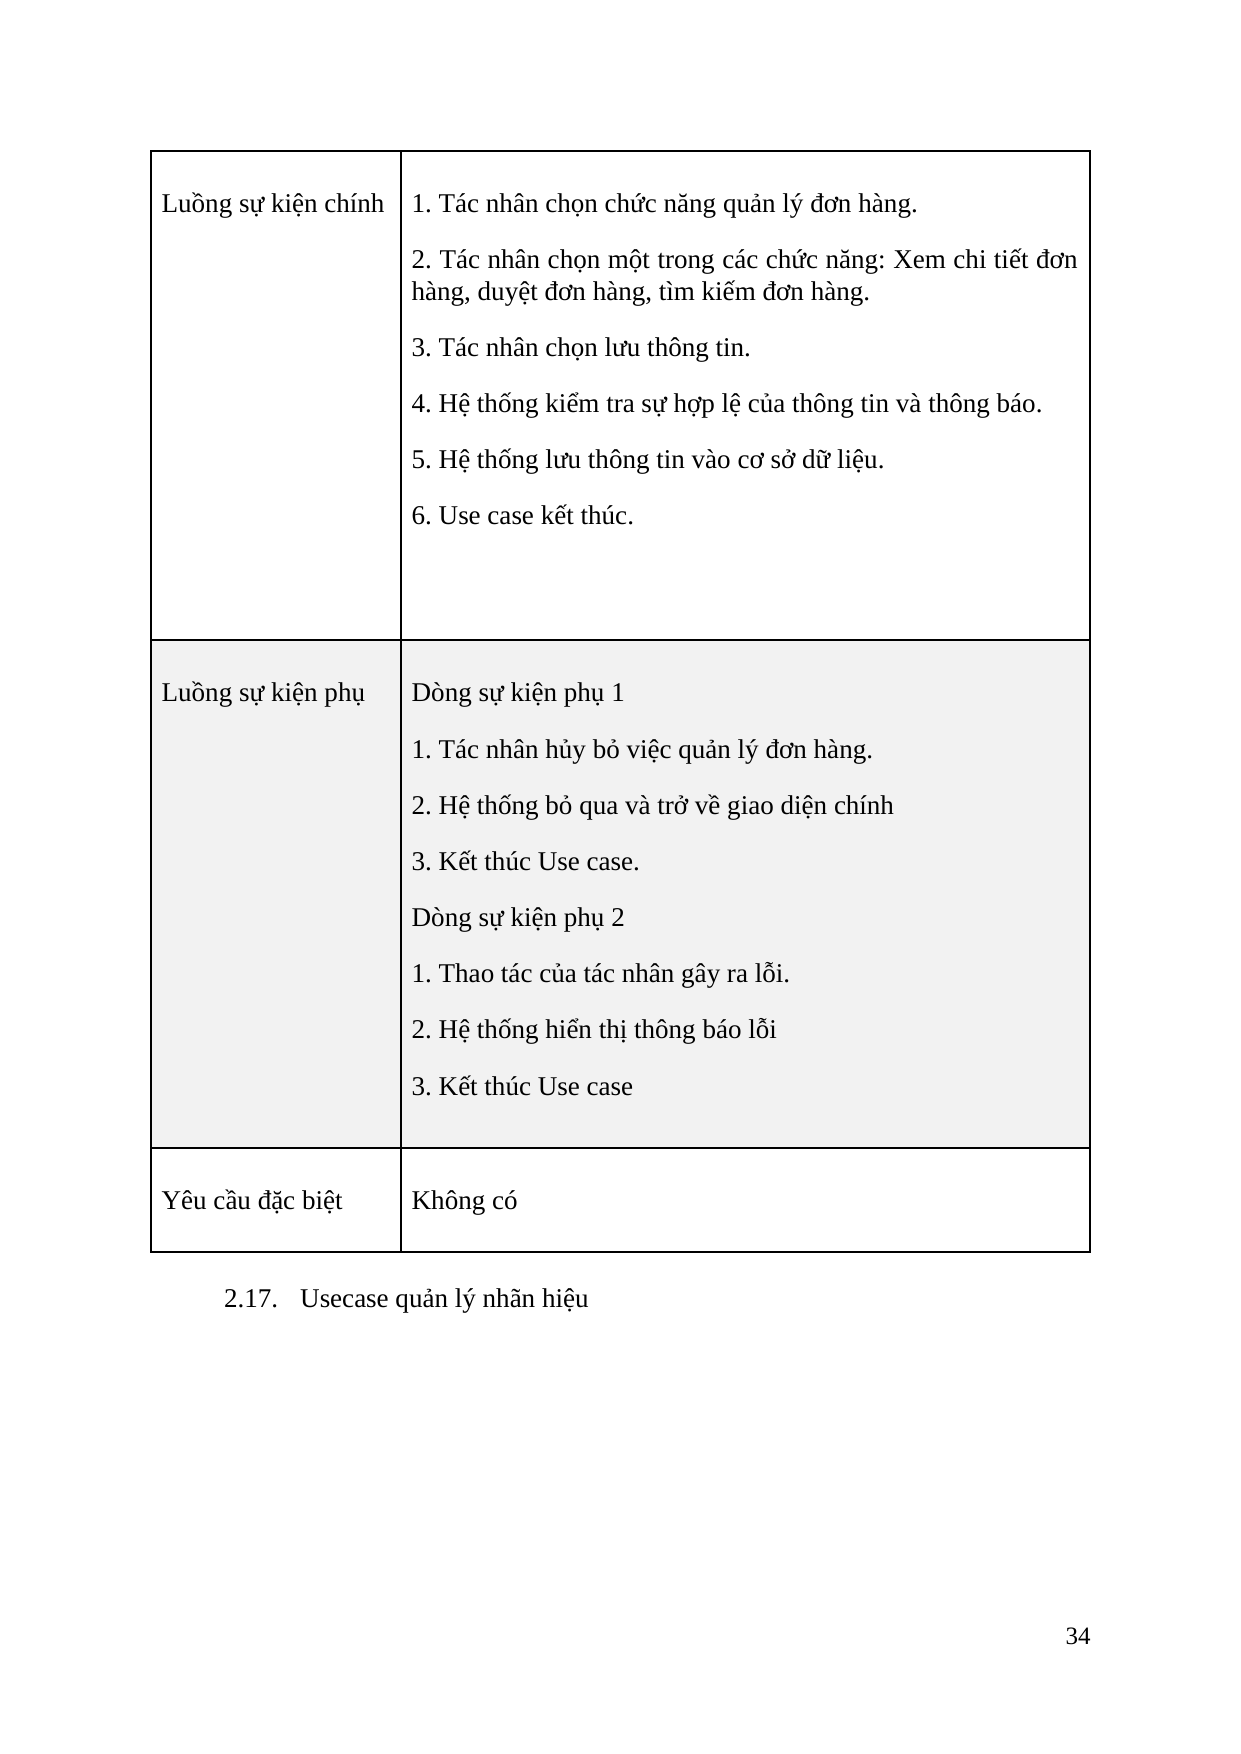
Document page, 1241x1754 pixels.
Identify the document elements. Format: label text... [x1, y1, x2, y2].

table_cell Yêu cầu đặc biệt [152, 1149, 400, 1251]
table_cell Không có [402, 1149, 1089, 1251]
list Usecase quản lý nhãn hiệu [224, 1282, 1090, 1313]
table_cell Luồng sự kiện chính [152, 152, 400, 639]
table_cell Luồng sự kiện phụ [152, 641, 400, 1147]
table_cell Dòng sự kiện phụ 1 1. Tác nhân hủy bỏ việc quản lý đơn hàng. 2. Hệ thống bỏ qua và trở về giao diện chính 3. Kết thúc Use case. Dòng sự kiện phụ 2 1. Thao tác của tác nhân gây ra lỗi. 2. Hệ thống hiển thị thông báo lỗi 3. Kết thúc Use case [402, 641, 1089, 1147]
table_cell 1. Tác nhân chọn chức năng quản lý đơn hàng. 2. Tác nhân chọn một trong các chức năng: Xem chi tiết đơn hàng, duyệt đơn hàng, tìm kiếm đơn hàng. 3. Tác nhân chọn lưu thông tin. 4. Hệ thống kiểm tra sự hợp lệ của thông tin và thông báo. 5. Hệ thống lưu thông tin vào cơ sở dữ liệu. 6. Use case kết thúc. [402, 152, 1089, 639]
